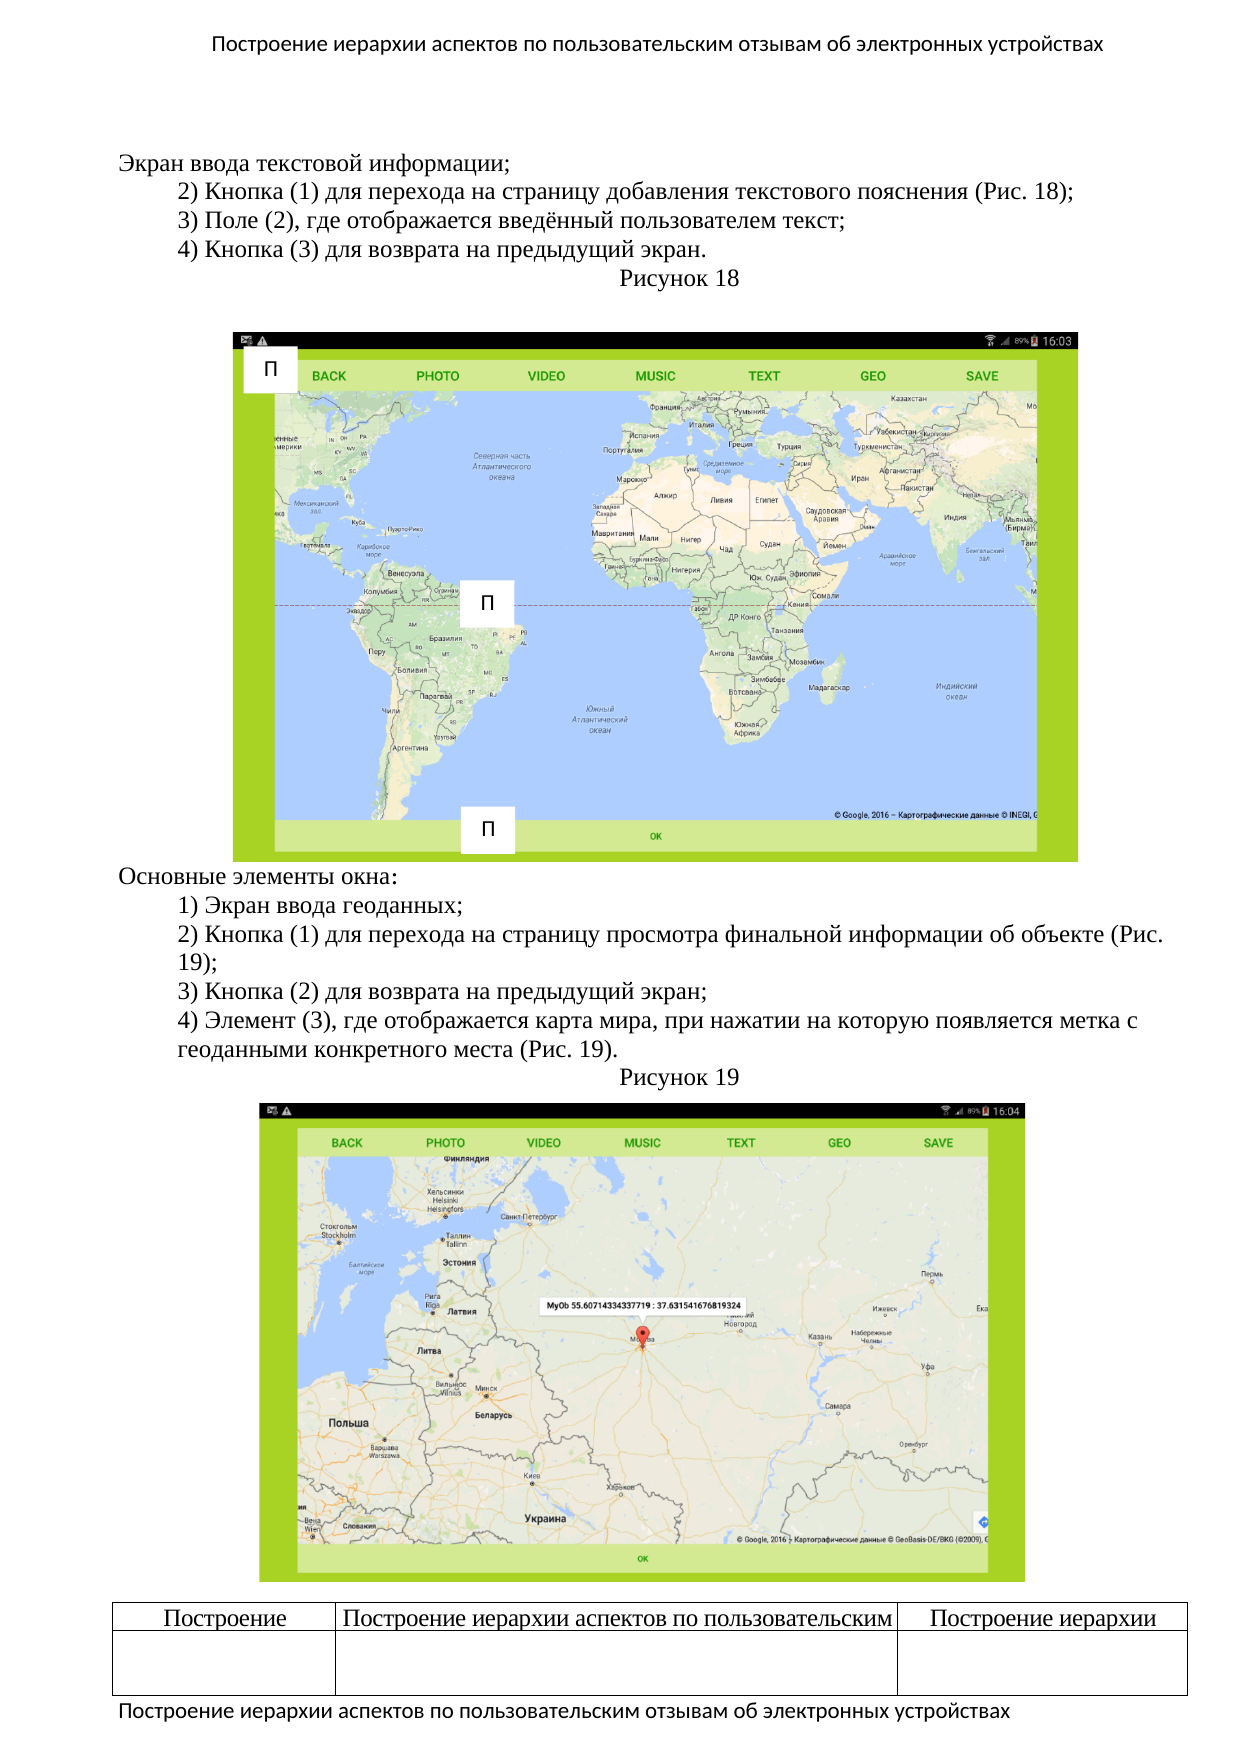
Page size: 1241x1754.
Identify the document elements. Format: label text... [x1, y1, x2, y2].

text 4) Элемент (3), где отображается карта мира, при нажатии на которую появляется метка с геоданными конкретного места (Рис. 19). [177, 1005, 1181, 1062]
text 2) Кнопка (1) для перехода на страницу добавления текстового пояснения (Рис. 18); [177, 176, 1181, 205]
text 1) Экран ввода геоданных; [118, 890, 1181, 919]
text 1) Экран ввода текстовой информации; [118, 148, 1181, 176]
text 3) Поле (2), где отображается введённый пользователем текст; [177, 205, 1181, 234]
text Рисунок 19 [177, 1062, 1181, 1091]
picture [259, 1103, 1025, 1582]
text Основные элементы окна։ [118, 493, 1181, 890]
text 3) Кнопка (2) для возврата на предыдущий экран; [177, 976, 1181, 1005]
text 2) Кнопка (1) для перехода на страницу просмотра финальной информации об объекте (Рис. 19); [177, 919, 1181, 976]
text Рисунок 18 [177, 263, 1181, 291]
picture [232, 332, 1079, 862]
text 4) Кнопка (3) для возврата на предыдущий экран. [177, 234, 1181, 263]
